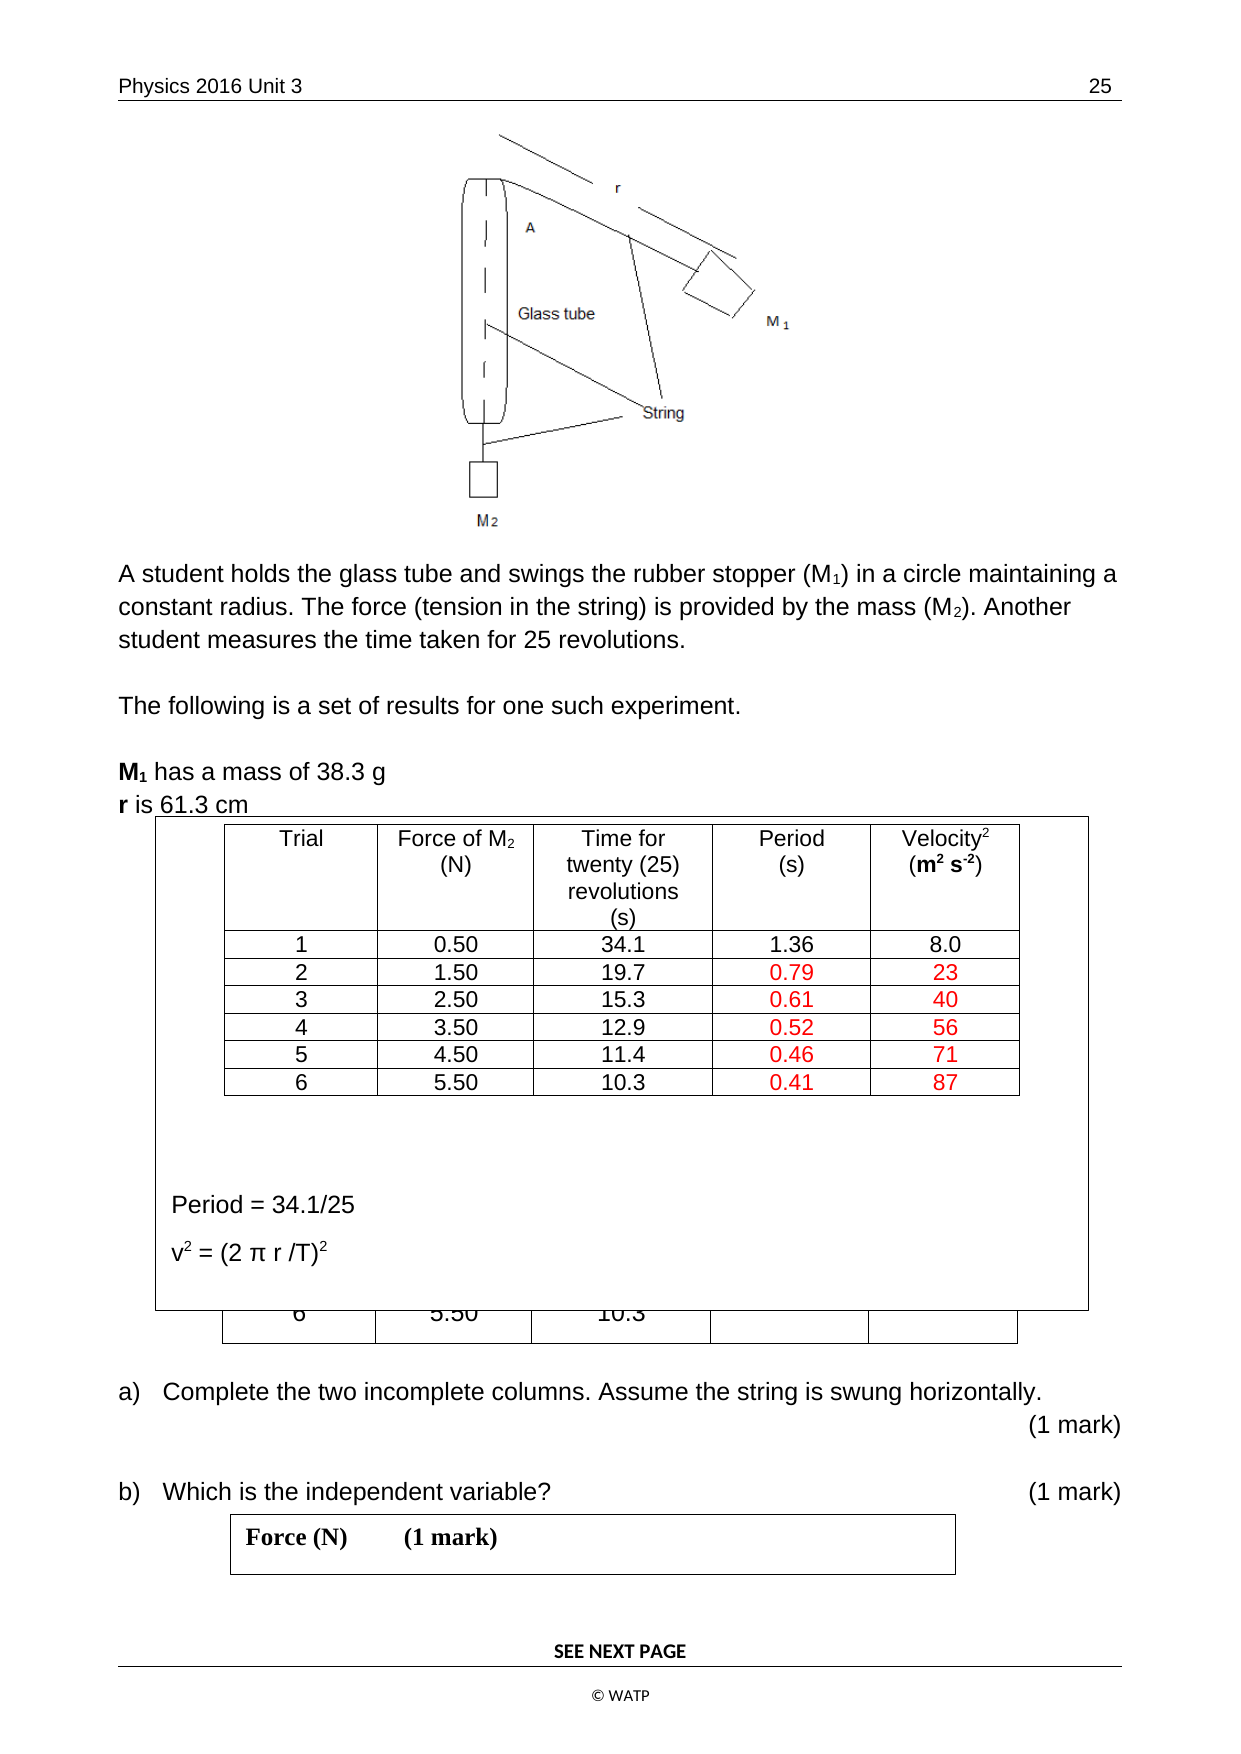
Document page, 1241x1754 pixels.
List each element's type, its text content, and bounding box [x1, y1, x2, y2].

text A student holds the glass tube and swings the rubber stopper (M1) in a circle maintaining a constant radius. The force (tension in the string) is provided by the mass (M2). Another student measures the time taken for 25 revolutions. [118, 559, 1122, 654]
text M1 has a mass of 38.3 g [118, 757, 1122, 786]
text r is 61.3 cm [118, 790, 1122, 819]
text The following is a set of results for one such experiment. [118, 691, 1122, 720]
table_cell 10.3 [532, 1311, 710, 1343]
list Complete the two incomplete columns. Assume the string is swung horizontally. [118, 1377, 1122, 1406]
list (1 mark) [162, 1410, 1122, 1439]
table_cell 6 [223, 1311, 375, 1343]
table_cell [711, 1311, 868, 1343]
picture [435, 118, 805, 555]
table_cell 5.50 [376, 1311, 531, 1343]
list Which is the independent variable? (1 mark) [118, 1476, 1122, 1505]
table_cell [869, 1311, 1017, 1343]
